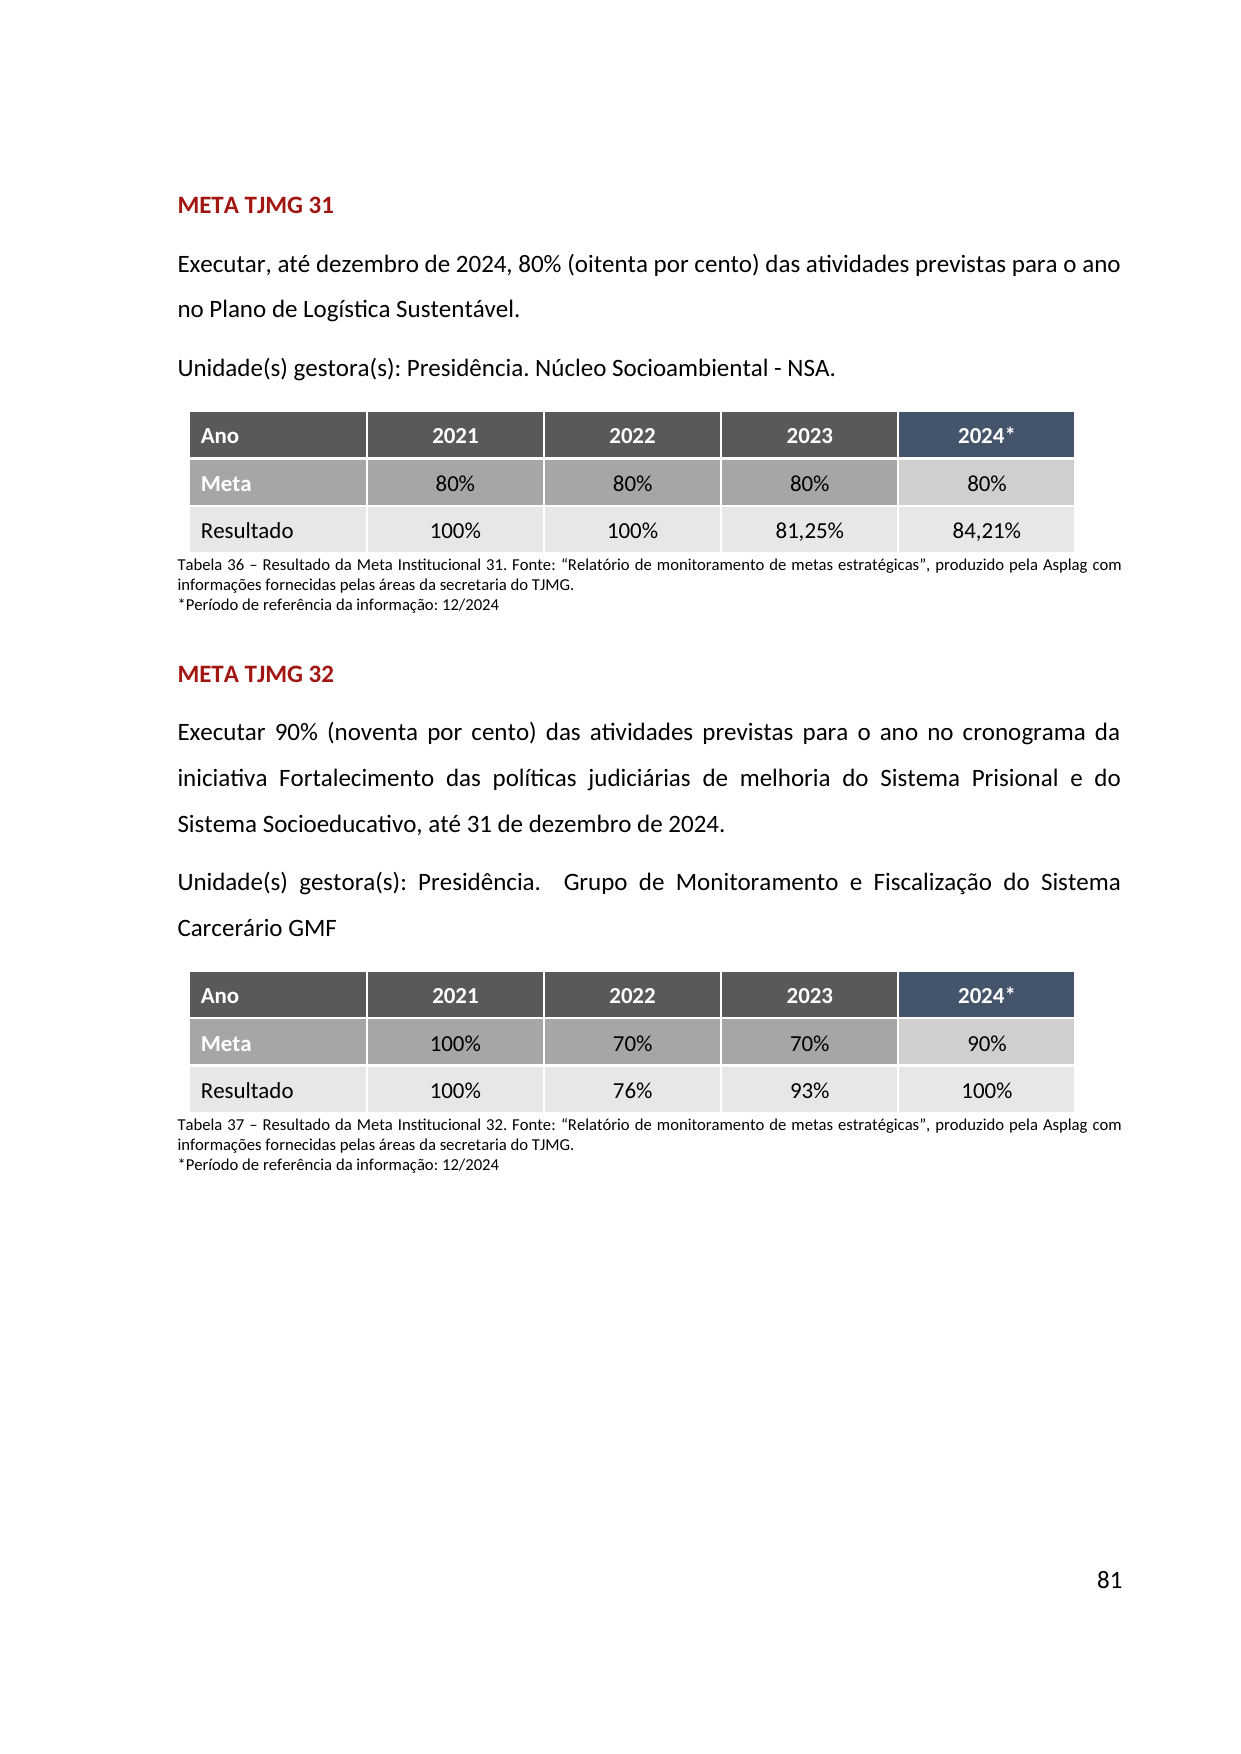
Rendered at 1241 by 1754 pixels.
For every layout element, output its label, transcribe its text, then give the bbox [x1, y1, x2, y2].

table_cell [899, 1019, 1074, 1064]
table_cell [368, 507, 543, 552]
text Executar 90% (noventa por cento) das atividades previstas para o ano no cronograma da iniciativa Fortalecimento das políticas judiciárias de melhoria do Sistema Prisional e do Sistema Socioeducativo, até 31 de dezembro de 2024. [177, 716, 1122, 838]
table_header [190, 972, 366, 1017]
text META TJMG 32 [177, 658, 1122, 688]
text Tabela 36 – Resultado da Meta Institucional 31. Fonte: “Relatório de monitoramento de metas estratégicas”, produzido pela Asplag com informações fornecidas pelas áreas da secretaria do TJMG. [177, 554, 1122, 595]
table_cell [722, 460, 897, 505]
text Unidade(s) gestora(s): Presidência. Núcleo Socioambiental - NSA. [177, 352, 1122, 382]
text Tabela 37 – Resultado da Meta Institucional 32. Fonte: “Relatório de monitoramento de metas estratégicas”, produzido pela Asplag com informações fornecidas pelas áreas da secretaria do TJMG. [177, 1114, 1122, 1154]
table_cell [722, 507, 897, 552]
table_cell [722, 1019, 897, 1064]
text *Período de referência da informação: 12/2024 [177, 1154, 1122, 1175]
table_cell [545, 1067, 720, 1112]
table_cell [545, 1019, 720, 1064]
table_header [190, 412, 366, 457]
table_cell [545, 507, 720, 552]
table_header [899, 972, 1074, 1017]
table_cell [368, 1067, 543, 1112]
text Executar, até dezembro de 2024, 80% (oitenta por cento) das atividades previstas para o ano no Plano de Logística Sustentável. [177, 248, 1122, 324]
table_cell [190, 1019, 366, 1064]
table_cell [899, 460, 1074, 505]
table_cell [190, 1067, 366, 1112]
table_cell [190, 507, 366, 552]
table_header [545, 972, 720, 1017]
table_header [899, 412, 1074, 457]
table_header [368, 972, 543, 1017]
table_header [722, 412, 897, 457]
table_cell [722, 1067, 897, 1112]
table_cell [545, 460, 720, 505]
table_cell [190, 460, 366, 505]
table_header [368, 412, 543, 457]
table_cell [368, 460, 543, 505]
text META TJMG 31 [177, 190, 1122, 220]
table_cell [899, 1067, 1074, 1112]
text *Período de referência da informação: 12/2024 [177, 595, 1122, 615]
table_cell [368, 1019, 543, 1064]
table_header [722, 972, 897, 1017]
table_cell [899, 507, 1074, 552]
text Unidade(s) gestora(s): Presidência. Grupo de Monitoramento e Fiscalização do Sistema Carcerário GMF [177, 866, 1122, 942]
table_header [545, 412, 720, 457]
